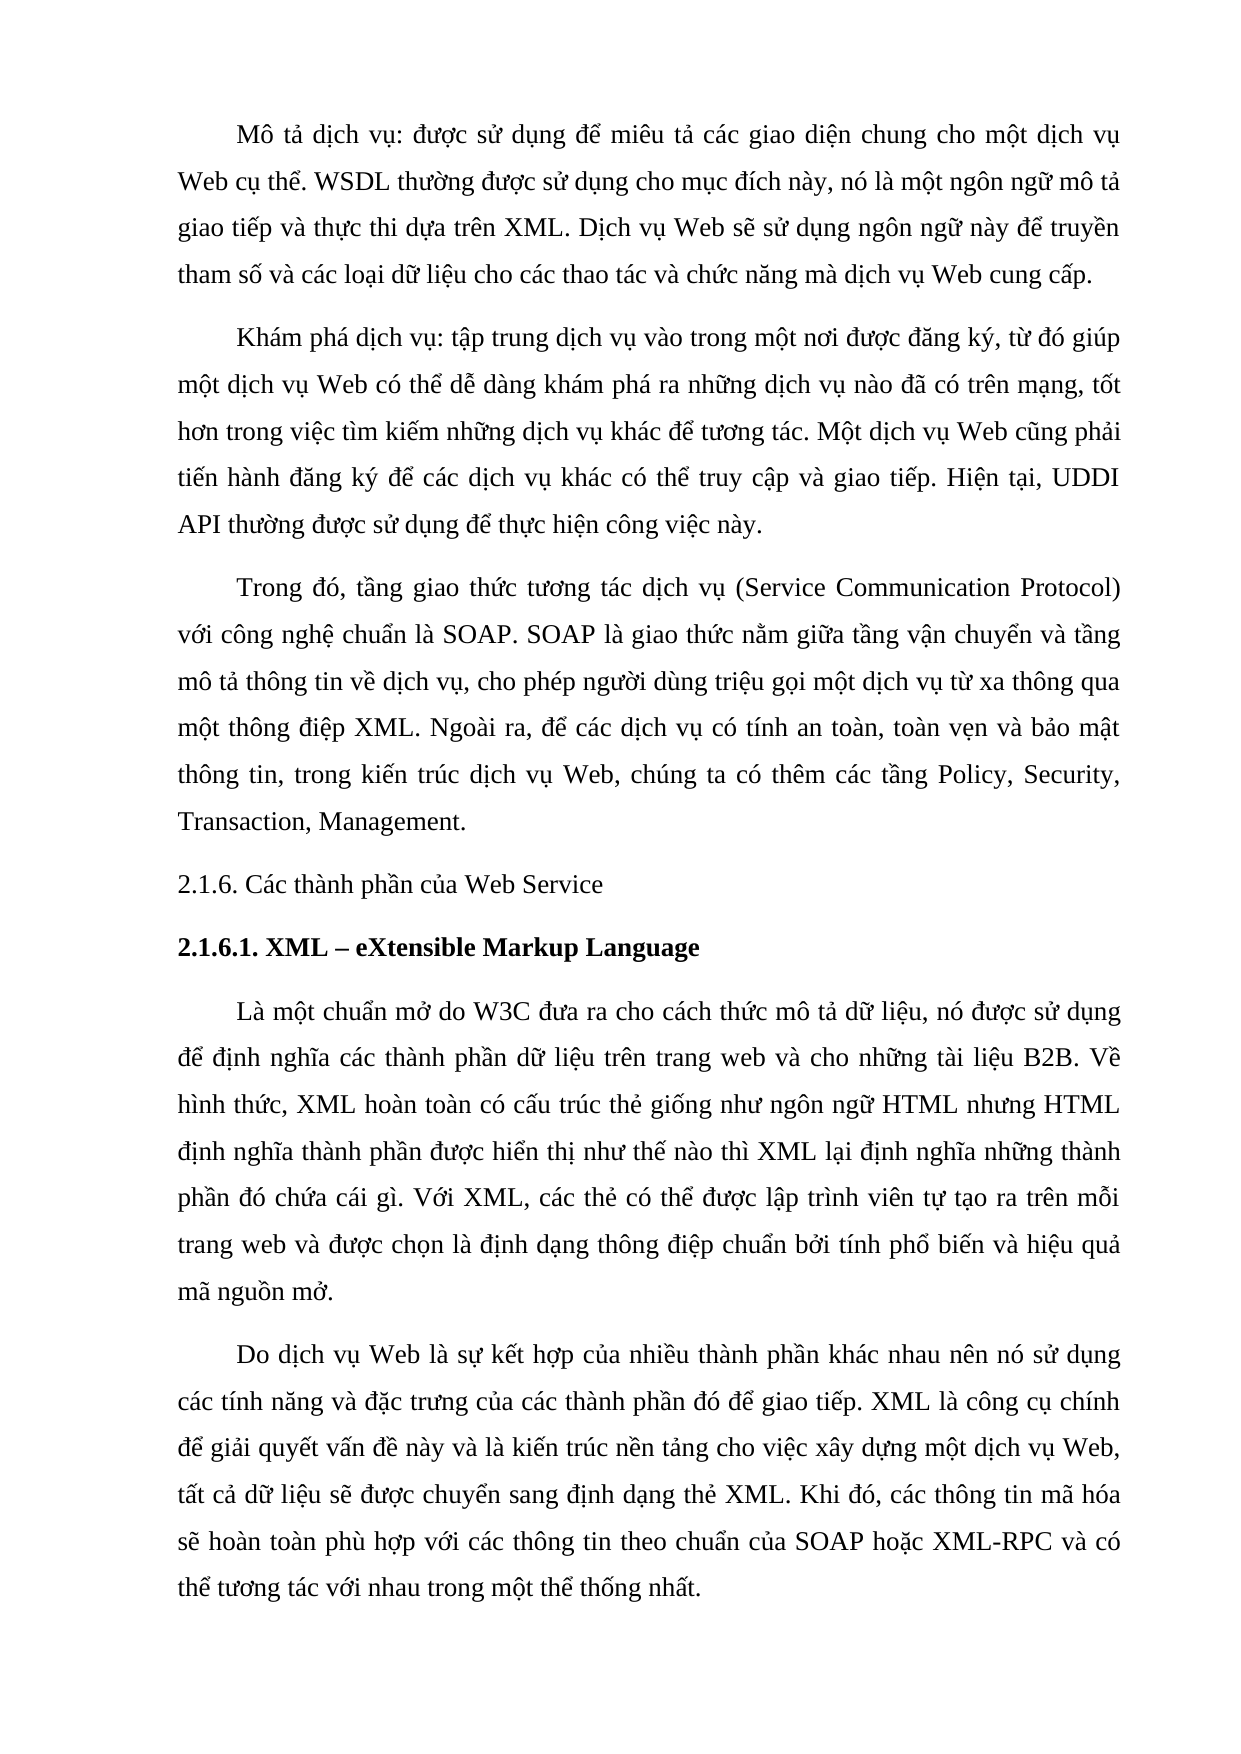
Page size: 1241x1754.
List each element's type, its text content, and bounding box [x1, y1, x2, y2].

text Khám phá dịch vụ: tập trung dịch vụ vào trong một nơi được đăng ký, từ đó giúp một dịch vụ Web có thể dễ dàng khám phá ra những dịch vụ nào đã có trên mạng, tốt hơn trong việc tìm kiếm những dịch vụ khác để tương tác. Một dịch vụ Web cũng phải tiến hành đăng ký để các dịch vụ khác có thể truy cập và giao tiếp. Hiện tại, UDDI API thường được sử dụng để thực hiện công việc này. [177, 321, 1122, 539]
text 2.1.6. Các thành phần của Web Service [177, 868, 1122, 899]
text Trong đó, tầng giao thức tương tác dịch vụ (Service Communication Protocol) với công nghệ chuẩn là SOAP. SOAP là giao thức nằm giữa tầng vận chuyển và tầng mô tả thông tin về dịch vụ, cho phép người dùng triệu gọi một dịch vụ từ xa thông qua một thông điệp XML. Ngoài ra, để các dịch vụ có tính an toàn, toàn vẹn và bảo mật thông tin, trong kiến trúc dịch vụ Web, chúng ta có thêm các tầng Policy, Security, Transaction, Management. [177, 571, 1122, 836]
text Là một chuẩn mở do W3C đưa ra cho cách thức mô tả dữ liệu, nó được sử dụng để định nghĩa các thành phần dữ liệu trên trang web và cho những tài liệu B2B. Về hình thức, XML hoàn toàn có cấu trúc thẻ giống như ngôn ngữ HTML nhưng HTML định nghĩa thành phần được hiển thị như thế nào thì XML lại định nghĩa những thành phần đó chứa cái gì. Với XML, các thẻ có thể được lập trình viên tự tạo ra trên mỗi trang web và được chọn là định dạng thông điệp chuẩn bởi tính phổ biến và hiệu quả mã nguồn mở. [177, 995, 1122, 1306]
text 2.1.6.1. XML – eXtensible Markup Language [177, 931, 1122, 963]
text Mô tả dịch vụ: được sử dụng để miêu tả các giao diện chung cho một dịch vụ Web cụ thể. WSDL thường được sử dụng cho mục đích này, nó là một ngôn ngữ mô tả giao tiếp và thực thi dựa trên XML. Dịch vụ Web sẽ sử dụng ngôn ngữ này để truyền tham số và các loại dữ liệu cho các thao tác và chức năng mà dịch vụ Web cung cấp. [177, 118, 1122, 289]
text Do dịch vụ Web là sự kết hợp của nhiều thành phần khác nhau nên nó sử dụng các tính năng và đặc trưng của các thành phần đó để giao tiếp. XML là công cụ chính để giải quyết vấn đề này và là kiến trúc nền tảng cho việc xây dựng một dịch vụ Web, tất cả dữ liệu sẽ được chuyển sang định dạng thẻ XML. Khi đó, các thông tin mã hóa sẽ hoàn toàn phù hợp với các thông tin theo chuẩn của SOAP hoặc XML-RPC và có thể tương tác với nhau trong một thể thống nhất. [177, 1338, 1122, 1603]
